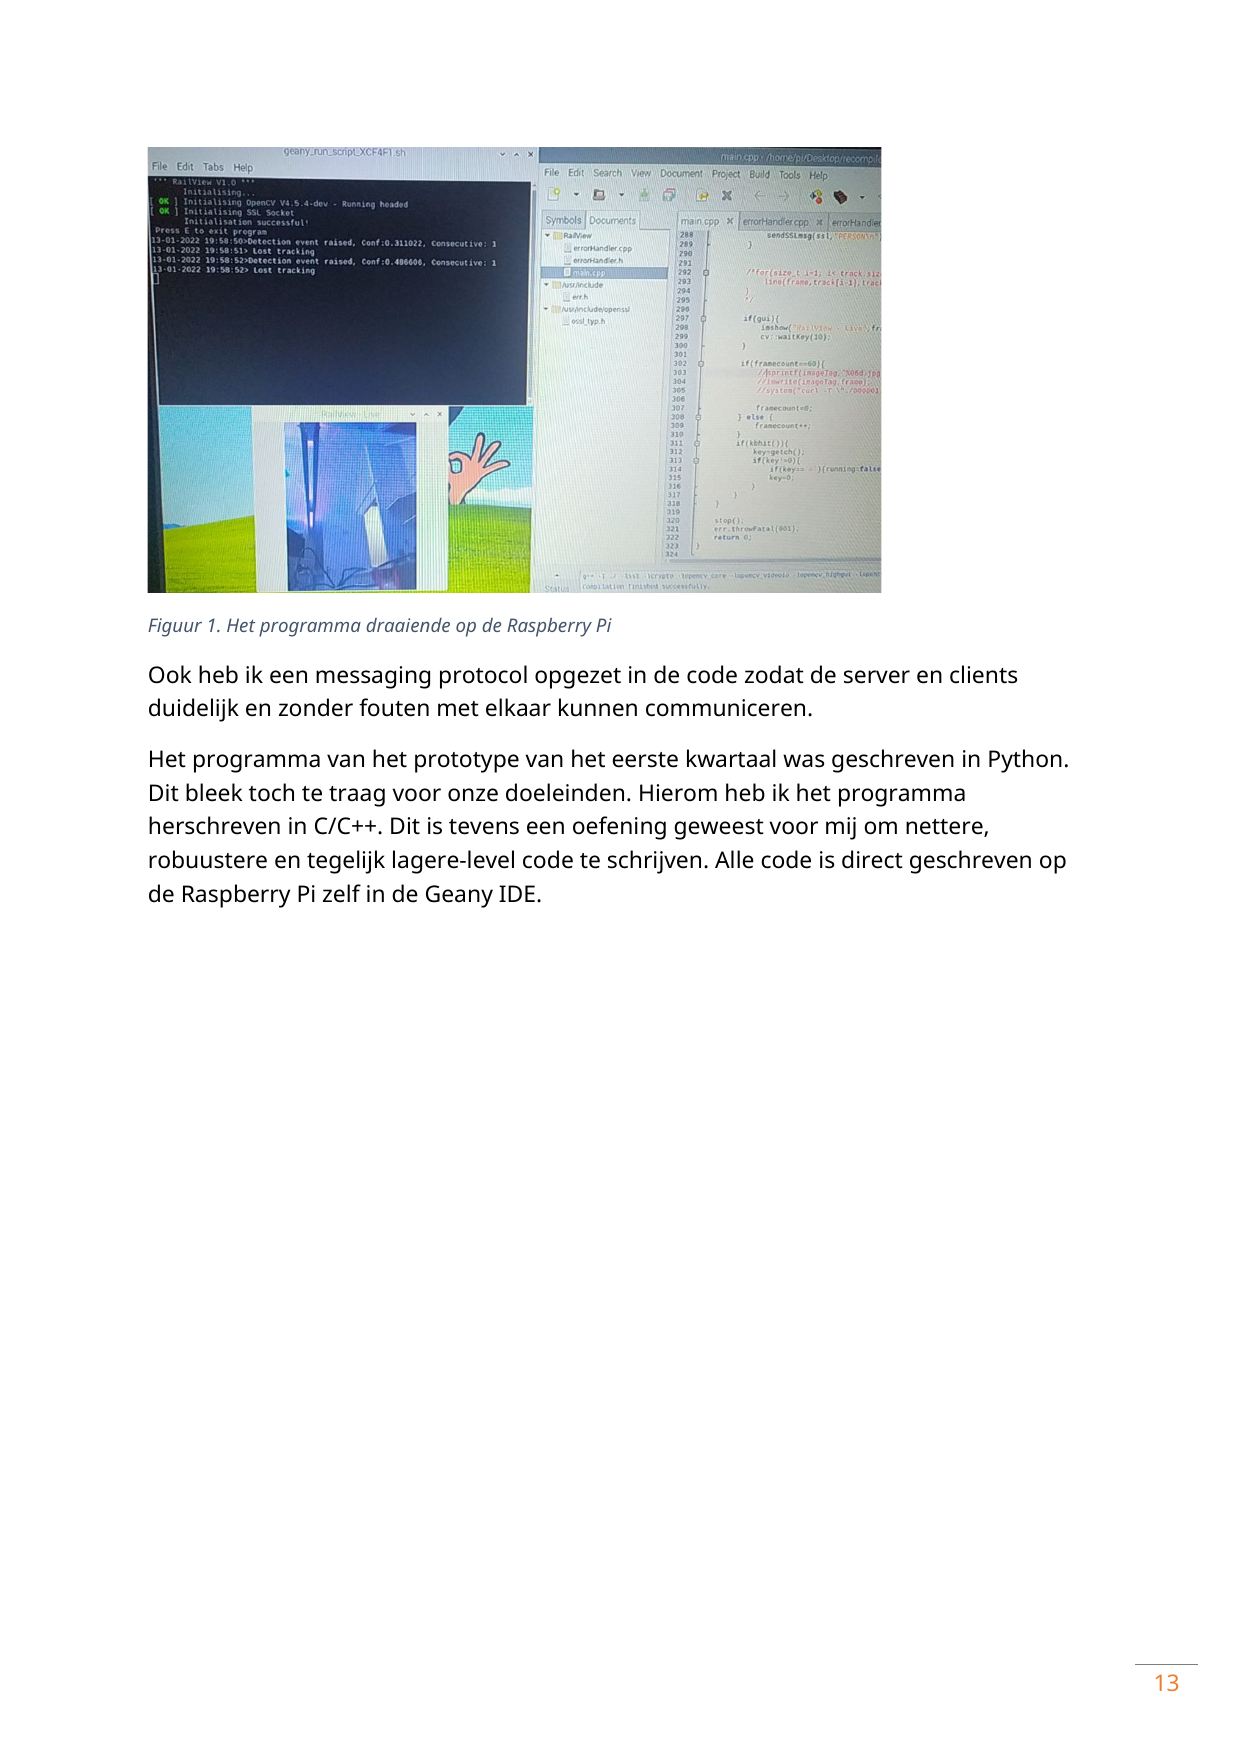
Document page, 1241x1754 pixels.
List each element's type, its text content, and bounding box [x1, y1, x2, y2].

text Het programma van het prototype van het eerste kwartaal was geschreven in Python. Dit bleek toch te traag voor onze doeleinden. Hierom heb ik het programma herschreven in C/C++. Dit is tevens een oefening geweest voor mij om nettere, robuustere en tegelijk lagere-level code te schrijven. Alle code is direct geschreven op de Raspberry Pi zelf in de Geany IDE. [148, 743, 1093, 909]
text Ook heb ik een messaging protocol opgezet in de code zodat de server en clients duidelijk en zonder fouten met elkaar kunnen communiceren. [148, 658, 1093, 723]
text Figuur 1. Het programma draaiende op de Raspberry Pi [148, 612, 1093, 638]
picture [147, 147, 882, 593]
